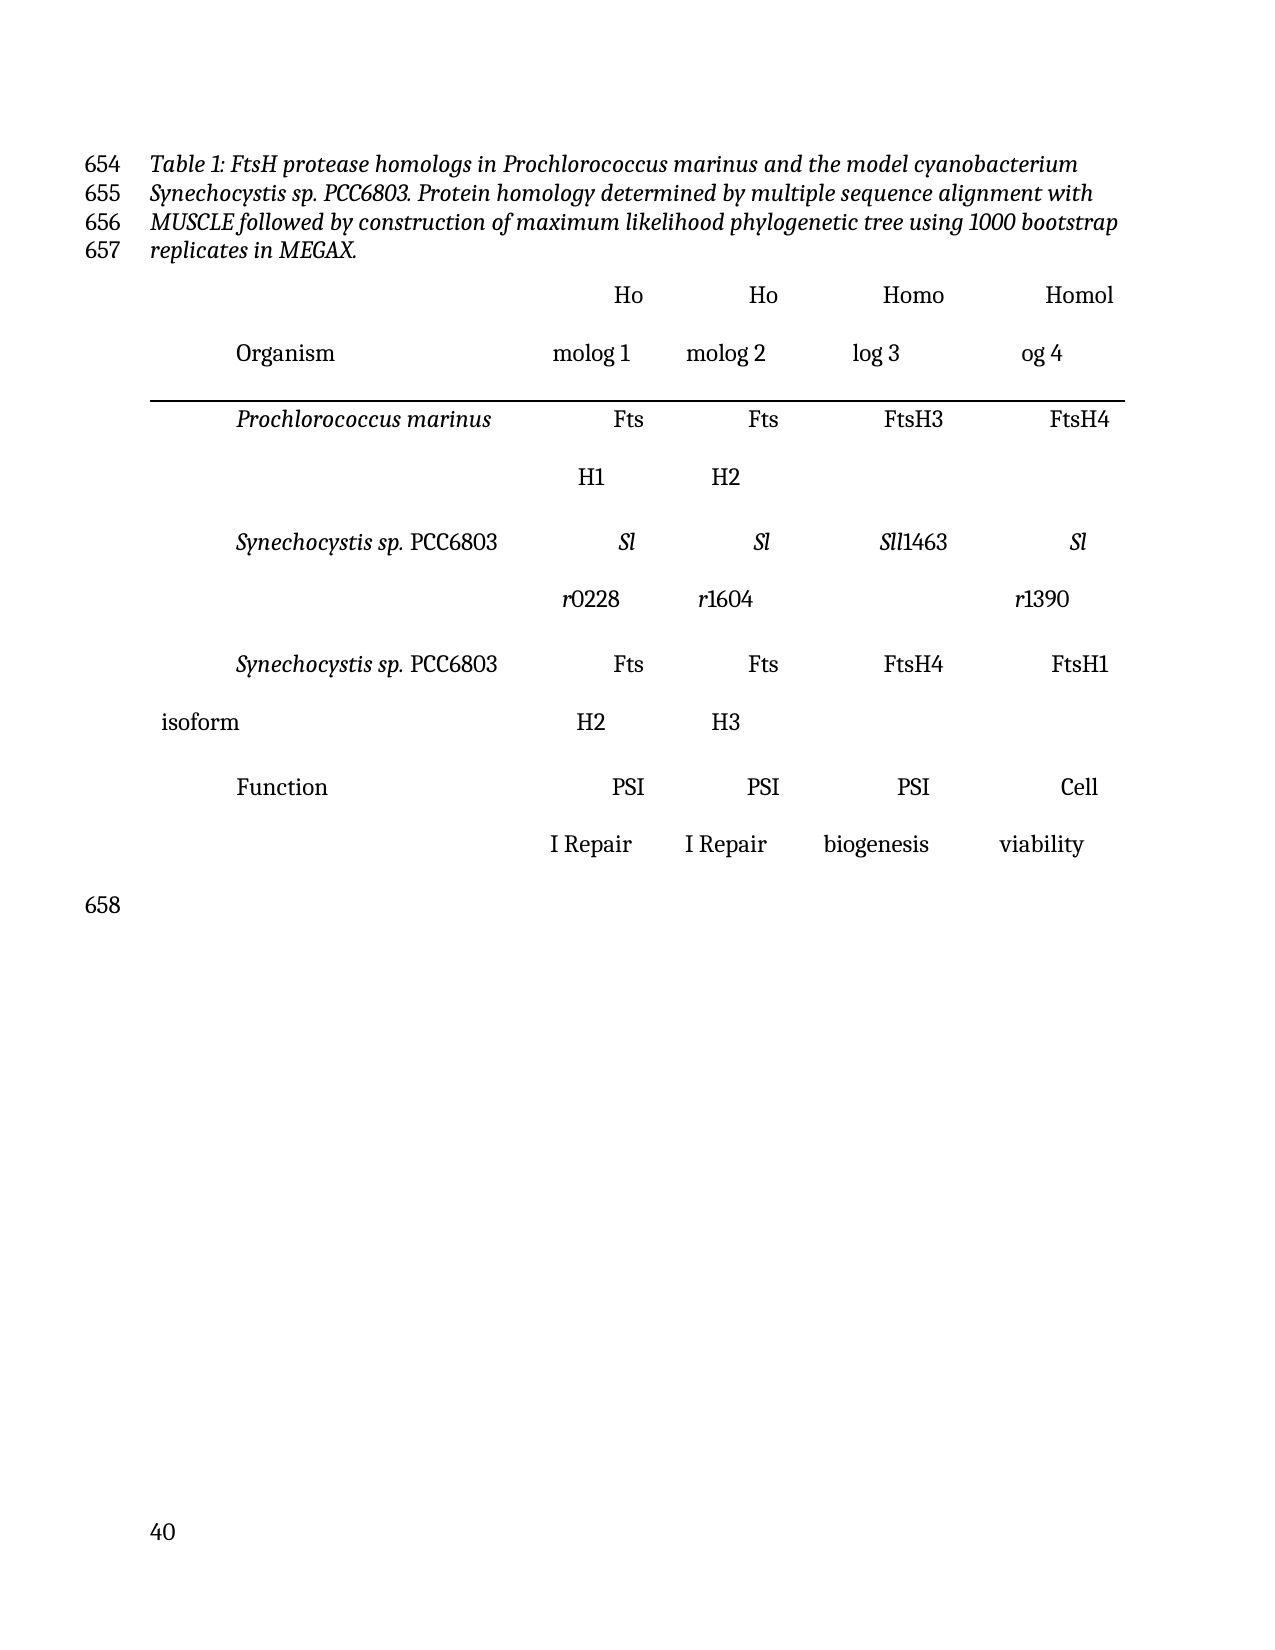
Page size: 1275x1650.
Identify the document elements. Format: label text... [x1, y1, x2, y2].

table_cell Slr1604 [658, 524, 793, 646]
table_cell FtsH2 [523, 646, 658, 769]
table_cell Prochlorococcus marinus [150, 402, 523, 524]
text Table 1: FtsH protease homologs in Prochlorococcus marinus and the model cyanobacterium Synechocystis sp. PCC6803. Protein homology determined by multiple sequence alignment with MUSCLE followed by construction of maximum likelihood phylogenetic tree using 1000 bootstrap replicates in MEGAX. [150, 150, 1125, 265]
table_header Homolog 4 [959, 278, 1125, 400]
table_cell FtsH1 [959, 646, 1125, 769]
table_cell FtsH3 [793, 402, 959, 524]
table_cell FtsH1 [523, 402, 658, 524]
table_header Homolog 2 [658, 278, 793, 400]
table_header Organism [150, 278, 523, 400]
table_cell Cell viability [959, 769, 1125, 891]
table_cell Synechocystis sp. PCC6803 [150, 524, 523, 646]
table_cell Slr0228 [523, 524, 658, 646]
table_cell FtsH2 [658, 402, 793, 524]
table_cell Sll1463 [793, 524, 959, 646]
table_cell Function [150, 769, 523, 891]
table_cell FtsH4 [959, 402, 1125, 524]
table_cell FtsH4 [793, 646, 959, 769]
table_cell PSII Repair [523, 769, 658, 891]
table_header Homolog 1 [523, 278, 658, 400]
table_cell Synechocystis sp. PCC6803 isoform [150, 646, 523, 769]
table_cell FtsH3 [658, 646, 793, 769]
table_cell PSII Repair [658, 769, 793, 891]
table_cell Slr1390 [959, 524, 1125, 646]
table_cell PSI biogenesis [793, 769, 959, 891]
table_header Homolog 3 [793, 278, 959, 400]
